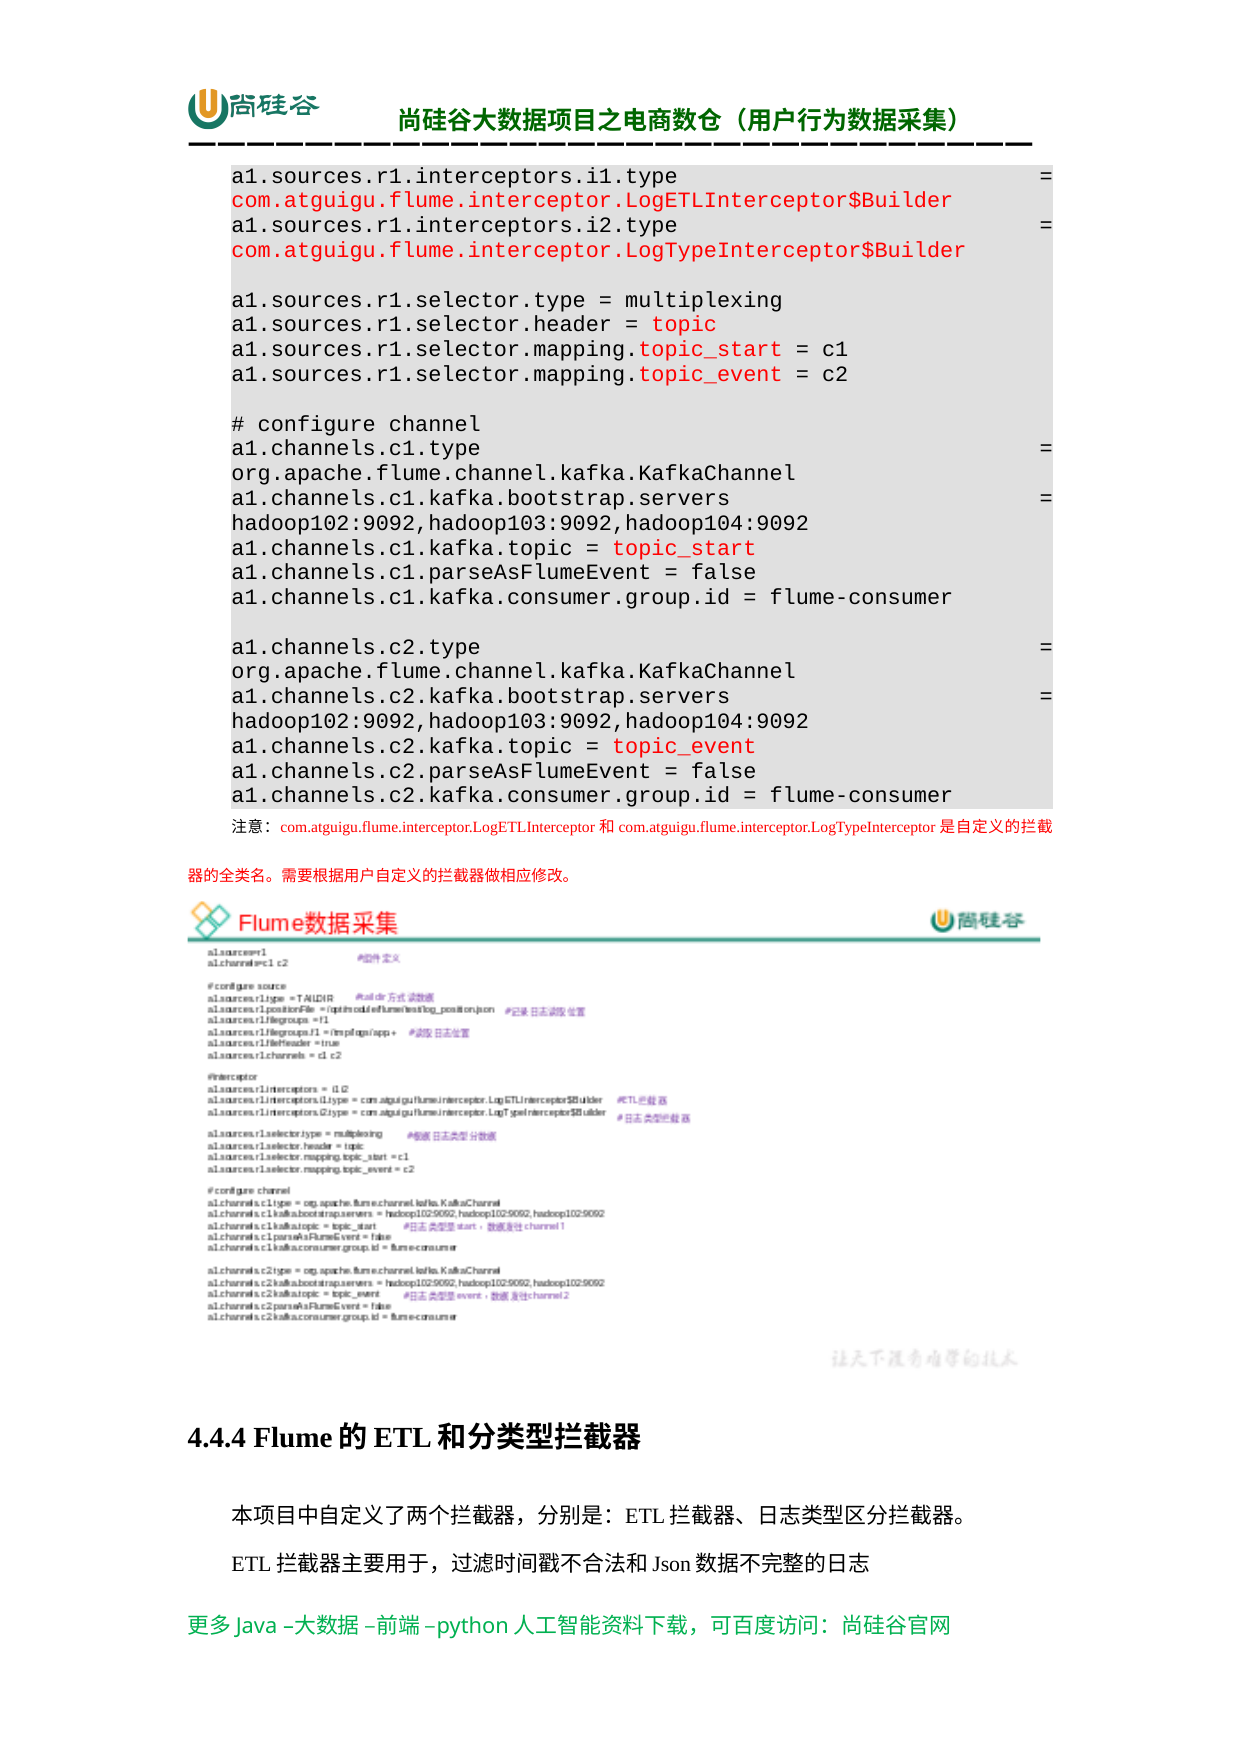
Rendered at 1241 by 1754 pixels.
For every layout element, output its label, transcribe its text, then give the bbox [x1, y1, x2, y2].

text # configure channel [231, 413, 1053, 438]
picture [187, 88, 321, 130]
text 本项目中自定义了两个拦截器，分别是：ETL拦截器、日志类型区分拦截器。 [187, 1497, 1053, 1530]
text a1.sources.r1.interceptors.i1.type = com.atguigu.flume.interceptor.LogETLInterceptor$Builder [231, 165, 1053, 214]
text a1.channels.c2.kafka.consumer.group.id = flume-consumer [231, 785, 1053, 809]
text a1.channels.c2.type = org.apache.flume.channel.kafka.KafkaChannel [231, 636, 1053, 686]
text 注意：com.atguigu.flume.interceptor.LogETLInterceptor和com.atguigu.flume.interceptor.LogTypeInterceptor是自定义的拦截器的全类名。需要根据用户自定义的拦截器做相应修改。 [187, 809, 1053, 891]
text a1.channels.c2.parseAsFlumeEvent = false [231, 760, 1053, 785]
text a1.sources.r1.selector.mapping.topic_event = c2 [231, 363, 1053, 388]
text a1.channels.c1.kafka.consumer.group.id = flume-consumer [231, 586, 1053, 611]
text a1.channels.c2.kafka.bootstrap.servers = hadoop102:9092,hadoop103:9092,hadoop104:9092 [231, 686, 1053, 735]
text a1.sources.r1.selector.type = multiplexing [231, 289, 1053, 314]
text a1.sources.r1.selector.header = topic [231, 314, 1053, 338]
text ETL拦截器主要用于，过滤时间戳不合法和Json数据不完整的日志 [187, 1546, 1053, 1578]
text a1.channels.c1.kafka.topic = topic_start [231, 537, 1053, 562]
text a1.channels.c1.kafka.bootstrap.servers = hadoop102:9092,hadoop103:9092,hadoop104:9092 [231, 487, 1053, 537]
text a1.channels.c2.kafka.topic = topic_event [231, 735, 1053, 760]
text a1.channels.c1.parseAsFlumeEvent = false [231, 562, 1053, 586]
text a1.channels.c1.type = org.apache.flume.channel.kafka.KafkaChannel [231, 438, 1053, 487]
subtitle 4.4.4 Flume的ETL和分类型拦截器 [187, 1402, 1053, 1467]
text a1.sources.r1.selector.mapping.topic_start = c1 [231, 338, 1053, 363]
text a1.sources.r1.interceptors.i2.type = com.atguigu.flume.interceptor.LogTypeInterceptor$Builder [231, 214, 1053, 264]
